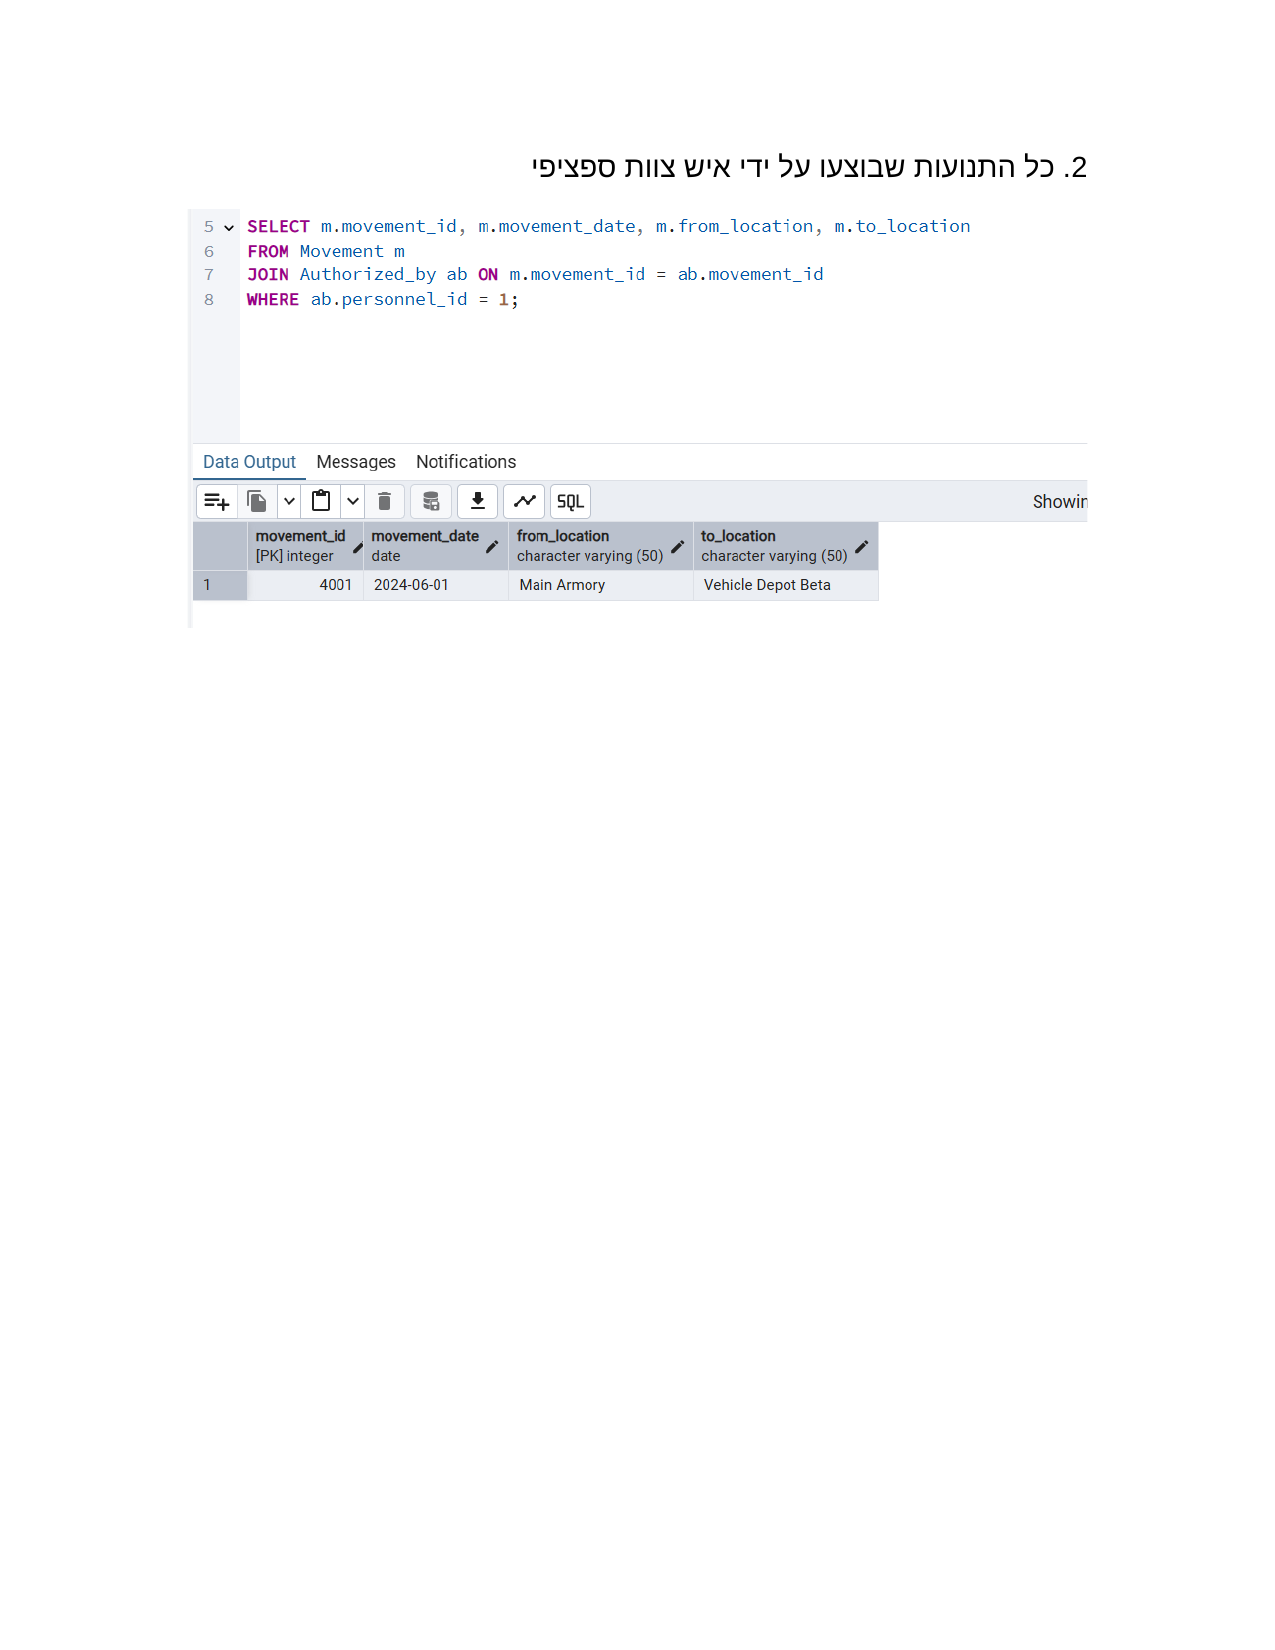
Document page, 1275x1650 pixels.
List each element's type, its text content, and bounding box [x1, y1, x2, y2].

text 2. כל התנועות שבוצעו על ידי איש צוות ספציפי [187, 150, 1087, 183]
picture [187, 209, 1088, 628]
